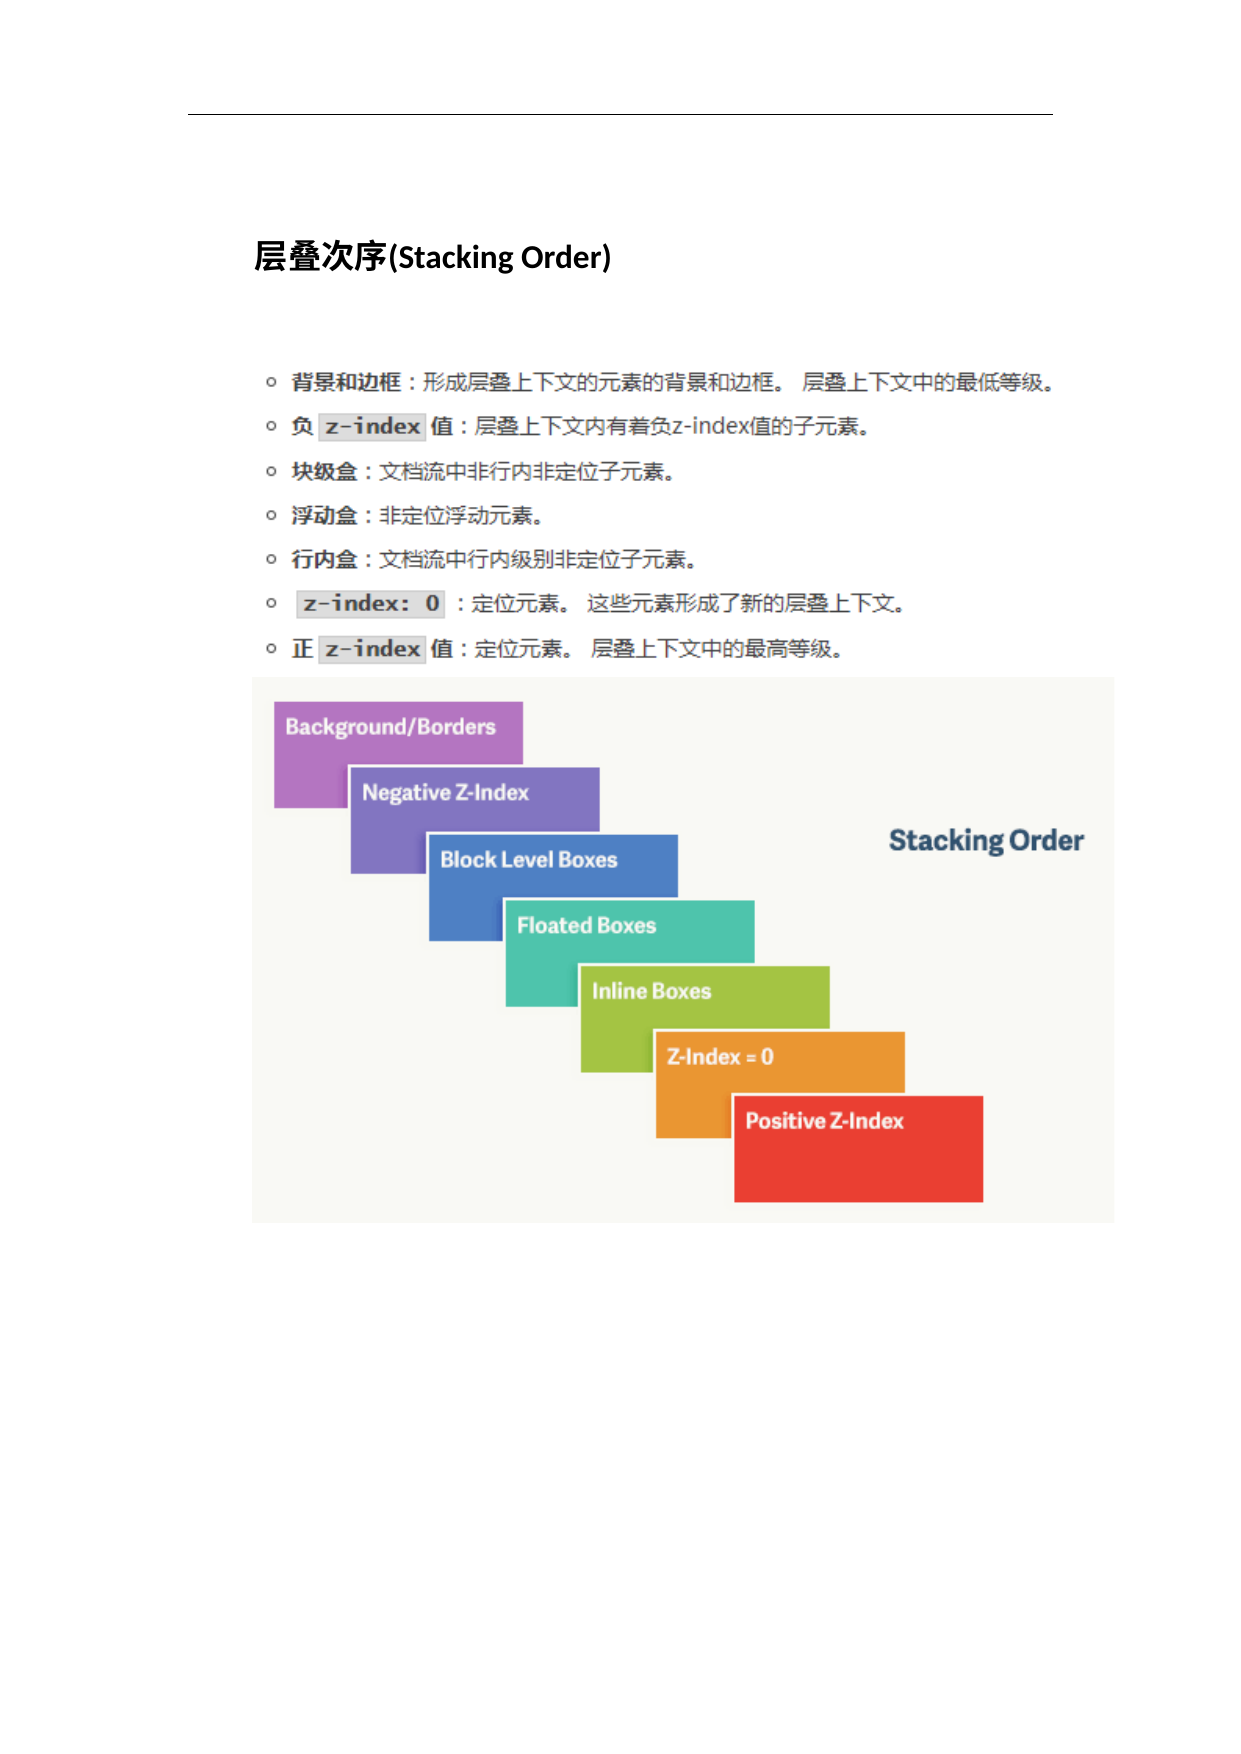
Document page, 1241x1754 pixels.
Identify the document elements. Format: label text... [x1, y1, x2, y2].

subtitle 层叠次序(Stacking Order) [187, 222, 1053, 287]
picture [245, 354, 1112, 669]
picture [252, 677, 1115, 1223]
